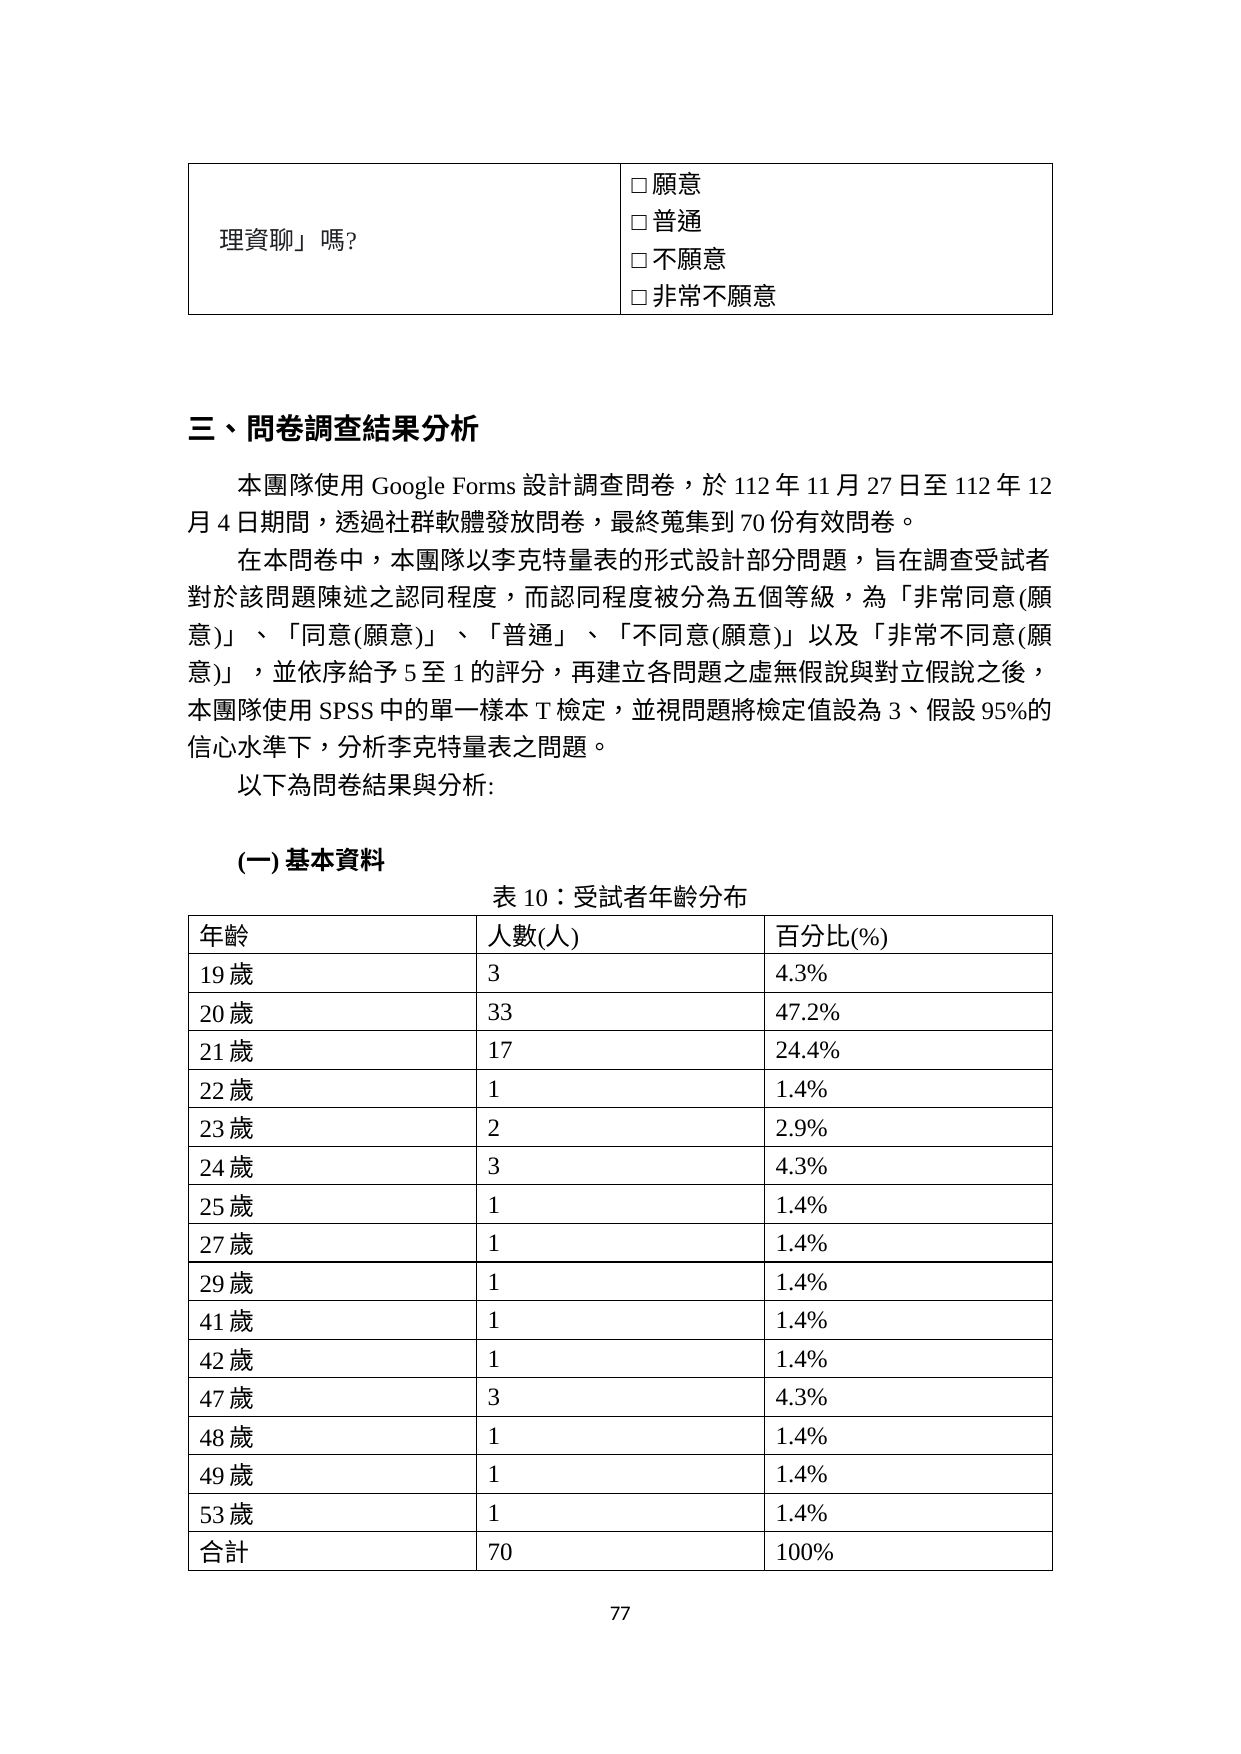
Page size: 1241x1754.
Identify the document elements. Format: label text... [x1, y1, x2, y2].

table_cell 25歲 [189, 1185, 476, 1223]
table_cell 1.4% [765, 1455, 1052, 1493]
table_cell 33 [477, 993, 764, 1030]
table_cell 1.4% [765, 1494, 1052, 1531]
table_cell 1.4% [765, 1070, 1052, 1107]
table_cell 1.4% [765, 1185, 1052, 1223]
text 表 10：受試者年齡分布 [187, 877, 1053, 914]
table_cell 3 [477, 954, 764, 992]
table_cell 3 [477, 1378, 764, 1416]
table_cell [189, 164, 620, 313]
table_cell 29歲 [189, 1263, 476, 1300]
table_cell 48歲 [189, 1417, 476, 1454]
text 本團隊使用Google Forms設計調查問卷，於112年11月27日至112年12月4日期間，透過社群軟體發放問卷，最終蒐集到70份有效問卷。 [187, 464, 1053, 539]
table_cell 1 [477, 1263, 764, 1300]
table_cell 1.4% [765, 1340, 1052, 1377]
table_cell 27歲 [189, 1224, 476, 1261]
table_cell 1 [477, 1185, 764, 1223]
table_cell 2 [477, 1108, 764, 1146]
table_cell 24.4% [765, 1031, 1052, 1069]
table_cell 53歲 [189, 1494, 476, 1531]
table_cell 1 [477, 1301, 764, 1338]
table_cell 1 [477, 1340, 764, 1377]
table_cell 21歲 [189, 1031, 476, 1069]
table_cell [621, 164, 1052, 313]
table_cell 42歲 [189, 1340, 476, 1377]
table_cell 47.2% [765, 993, 1052, 1030]
table_cell 47歲 [189, 1378, 476, 1416]
table_cell 4.3% [765, 1147, 1052, 1184]
table_header 百分比(%) [765, 916, 1052, 953]
text (一) 基本資料 [187, 839, 1053, 877]
table_cell 17 [477, 1031, 764, 1069]
table_cell 49歲 [189, 1455, 476, 1493]
table_cell 3 [477, 1147, 764, 1184]
table_cell 4.3% [765, 1378, 1052, 1416]
table_cell 41歲 [189, 1301, 476, 1338]
text 三、問卷調查結果分析 [187, 389, 1053, 464]
table_cell 合計 [189, 1532, 476, 1570]
table_cell 1 [477, 1224, 764, 1261]
table_cell 1 [477, 1417, 764, 1454]
table_cell 1 [477, 1455, 764, 1493]
table_cell 70 [477, 1532, 764, 1570]
table_cell 1.4% [765, 1263, 1052, 1300]
table_cell 24歲 [189, 1147, 476, 1184]
table_cell 4.3% [765, 954, 1052, 992]
table_cell 1.4% [765, 1224, 1052, 1261]
text 以下為問卷結果與分析: [187, 764, 1053, 802]
table_cell 19歲 [189, 954, 476, 992]
text 在本問卷中，本團隊以李克特量表的形式設計部分問題，旨在調查受試者對於該問題陳述之認同程度，而認同程度被分為五個等級，為「非常同意(願意)」、「同意(願意)」、「普通」、「不同意(願意)」以及「非常不同意(願意)」，並依序給予5至1的評分，再建立各問題之虛無假說與對立假說之後，本團隊使用SPSS中的單一樣本T檢定，並視問題將檢定值設為3、假設95%的信心水準下，分析李克特量表之問題。 [187, 539, 1053, 764]
table_cell 20歲 [189, 993, 476, 1030]
table_cell 1 [477, 1494, 764, 1531]
table_cell 100% [765, 1532, 1052, 1570]
table_cell 1.4% [765, 1417, 1052, 1454]
table_cell 23歲 [189, 1108, 476, 1146]
table_header 人數(人) [477, 916, 764, 953]
table_cell 1 [477, 1070, 764, 1107]
table_cell 22歲 [189, 1070, 476, 1107]
table_cell 1.4% [765, 1301, 1052, 1338]
table_header 年齡 [189, 916, 476, 953]
table_cell 2.9% [765, 1108, 1052, 1146]
